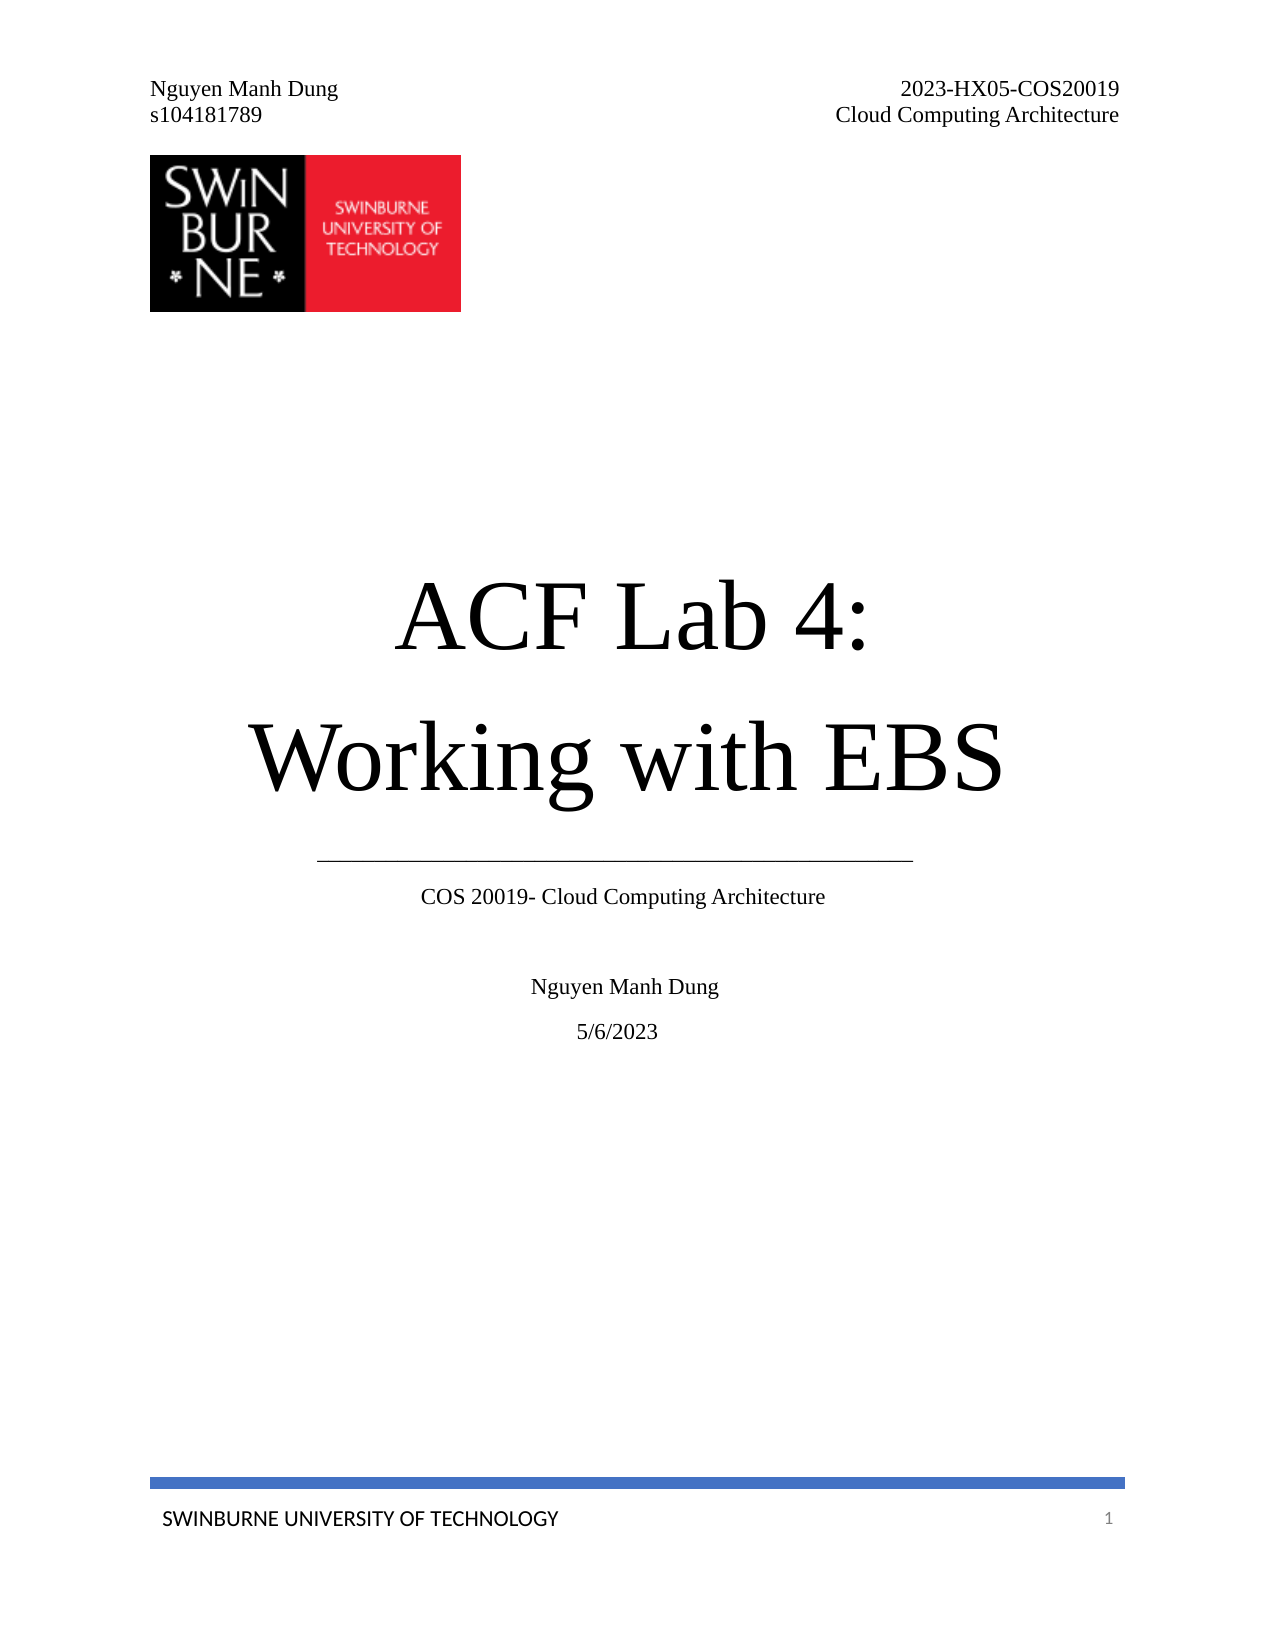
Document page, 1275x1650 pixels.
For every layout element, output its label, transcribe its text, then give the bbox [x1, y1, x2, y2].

text ____________________________________________________ [225, 838, 1125, 864]
text 5/6/2023 [225, 1018, 1125, 1045]
text ACF Lab 4: [300, 556, 1125, 671]
text Nguyen Manh Dung [225, 973, 1125, 1000]
picture [150, 155, 461, 312]
text COS 20019- Cloud Computing Architecture [225, 883, 1125, 909]
text Working with EBS [150, 697, 1125, 812]
